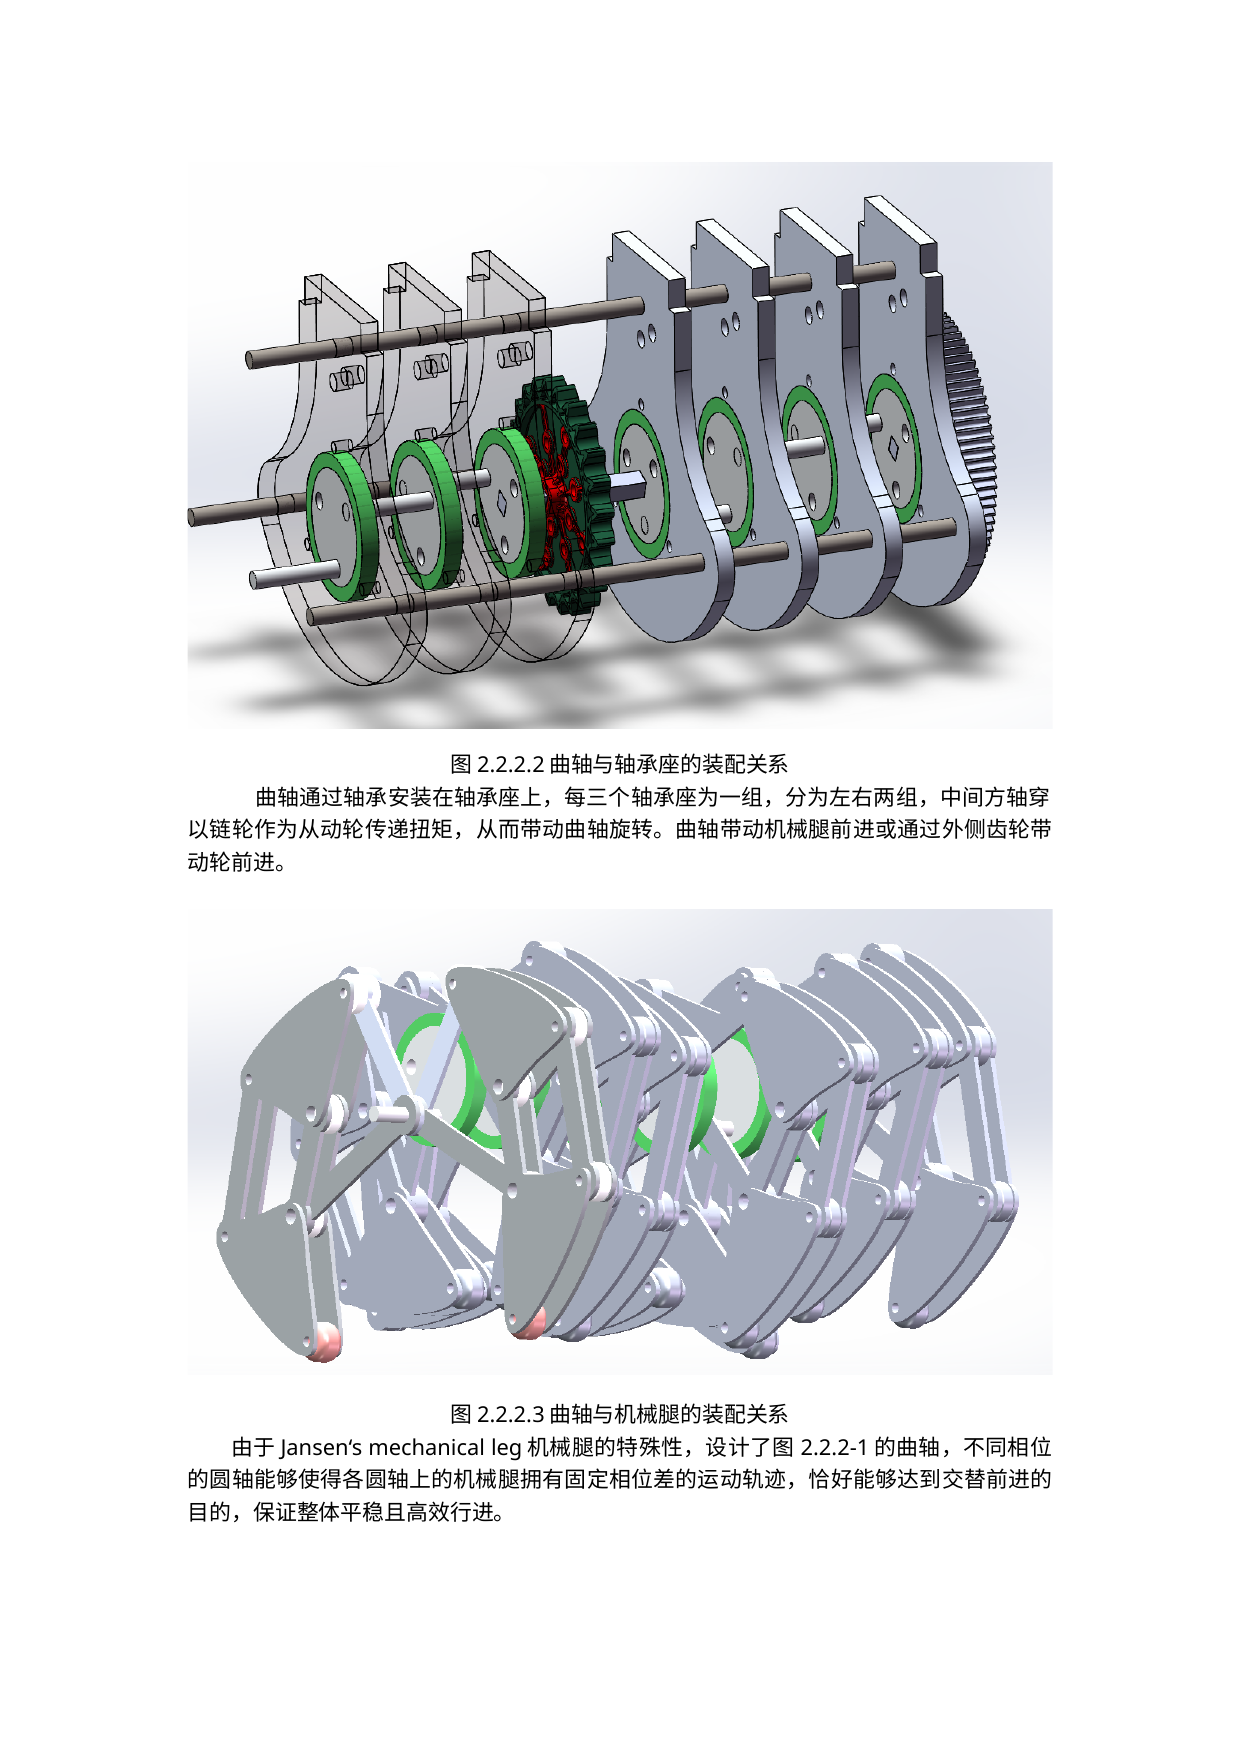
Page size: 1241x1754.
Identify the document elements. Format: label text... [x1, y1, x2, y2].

picture [187, 162, 1053, 729]
text 由于Jansen‘s mechanical leg机械腿的特殊性，设计了图2.2.2-1的曲轴，不同相位的圆轴能够使得各圆轴上的机械腿拥有固定相位差的运动轨迹，恰好能够达到交替前进的目的，保证整体平稳且高效行进。 [187, 1429, 1053, 1527]
picture [187, 909, 1053, 1375]
text 图2.2.2.3曲轴与机械腿的装配关系 [187, 1397, 1053, 1429]
text 图2.2.2.2曲轴与轴承座的装配关系 [187, 747, 1053, 779]
text 曲轴通过轴承安装在轴承座上，每三个轴承座为一组，分为左右两组，中间方轴穿以链轮作为从动轮传递扭矩，从而带动曲轴旋转。曲轴带动机械腿前进或通过外侧齿轮带动轮前进。 [187, 779, 1053, 877]
